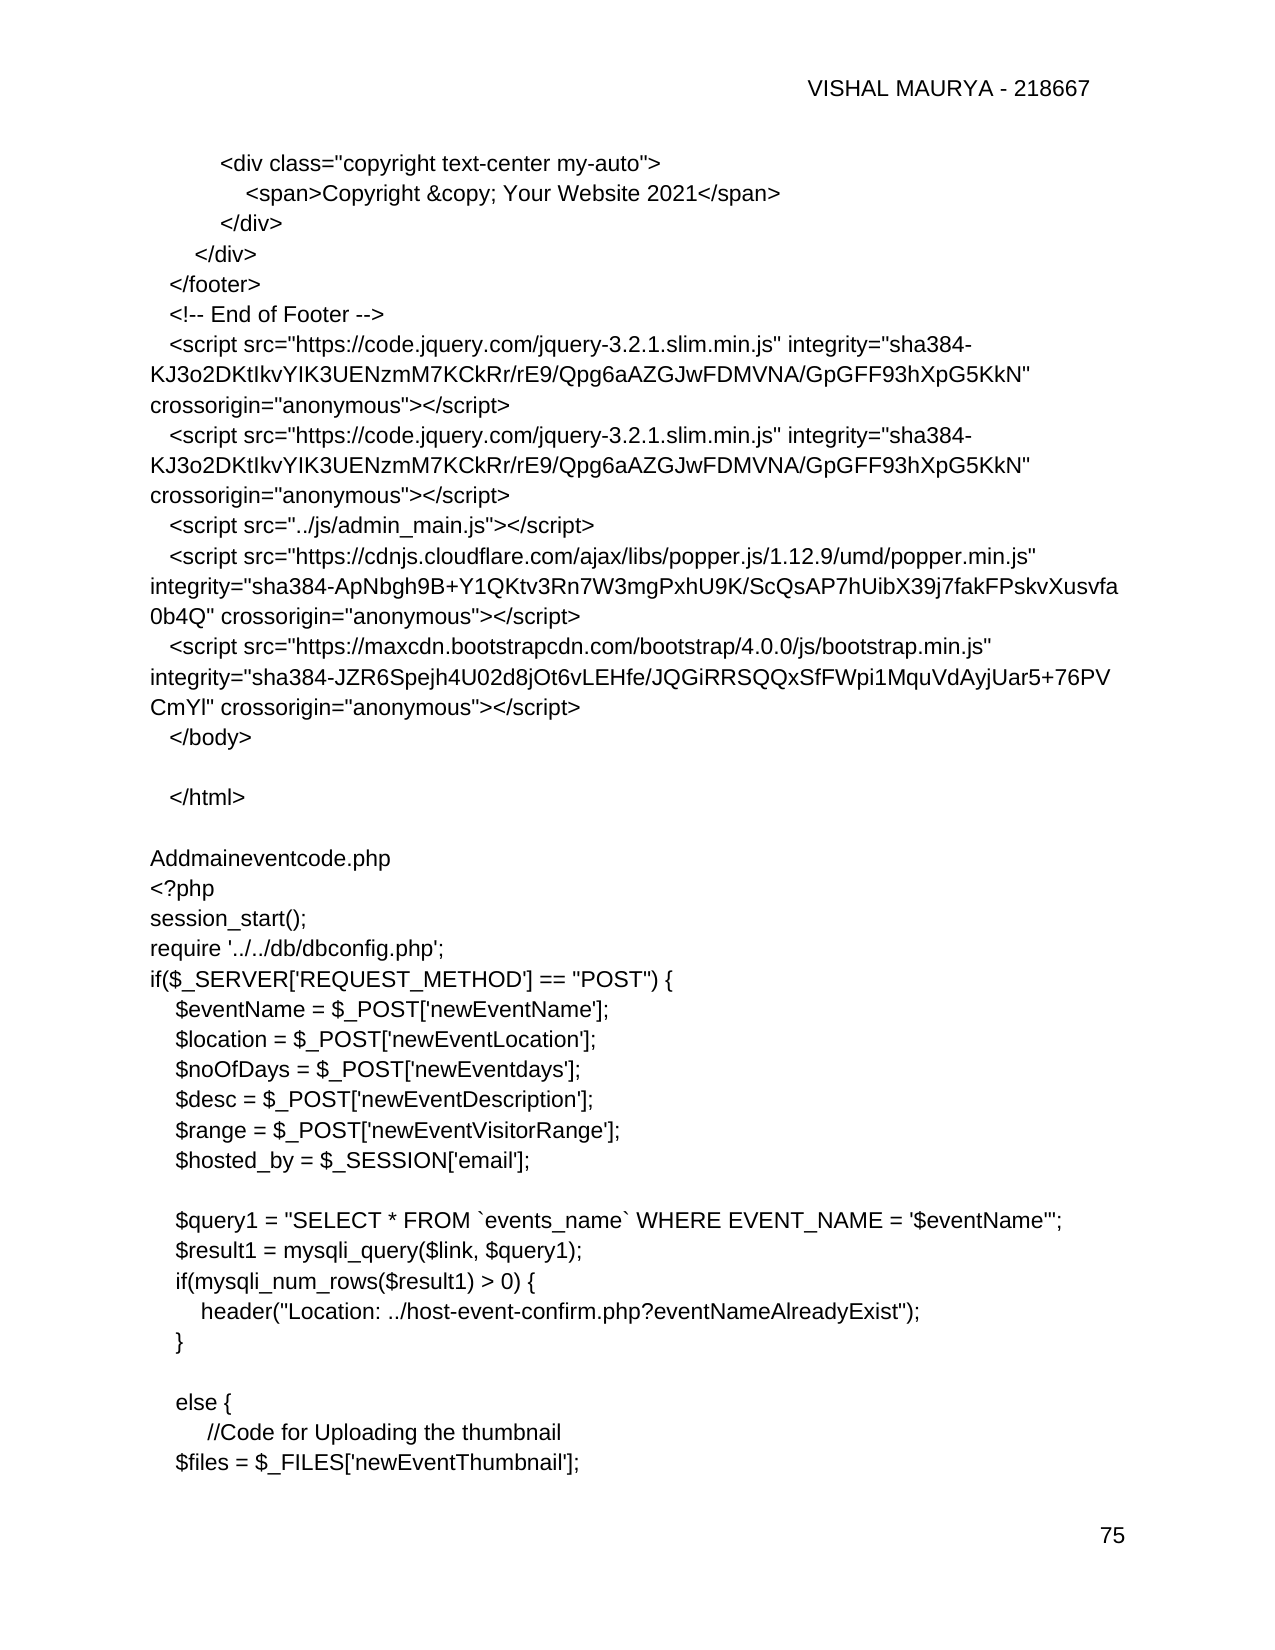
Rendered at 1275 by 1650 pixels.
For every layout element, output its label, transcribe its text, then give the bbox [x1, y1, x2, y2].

text Addmaineventcode.php [150, 845, 1125, 871]
text $files = $_FILES['newEventThumbnail']; [150, 1449, 1125, 1475]
text </div> [150, 241, 1125, 267]
text <div class="copyright text-center my-auto"> [150, 150, 1125, 176]
text $noOfDays = $_POST['newEventdays']; [150, 1056, 1125, 1083]
text <span>Copyright &copy; Your Website 2021</span> [150, 180, 1125, 207]
text $range = $_POST['newEventVisitorRange']; [150, 1117, 1125, 1143]
text <script src="https://cdnjs.cloudflare.com/ajax/libs/popper.js/1.12.9/umd/popper.min.js" integrity="sha384-ApNbgh9B+Y1QKtv3Rn7W3mgPxhU9K/ScQsAP7hUibX39j7fakFPskvXusvfa0b4Q" crossorigin="anonymous"></script> [150, 543, 1125, 629]
text $eventName = $_POST['newEventName']; [150, 996, 1125, 1022]
text $location = $_POST['newEventLocation']; [150, 1026, 1125, 1052]
text //Code for Uploading the thumbnail [150, 1419, 1125, 1445]
text $result1 = mysqli_query($link, $query1); [150, 1237, 1125, 1264]
text if(mysqli_num_rows($result1) > 0) { [150, 1268, 1125, 1294]
text header("Location: ../host-event-confirm.php?eventNameAlreadyExist"); [150, 1298, 1125, 1324]
text $query1 = "SELECT * FROM `events_name` WHERE EVENT_NAME = '$eventName'"; [150, 1207, 1125, 1234]
text } [150, 1328, 1125, 1354]
text <script src="https://maxcdn.bootstrapcdn.com/bootstrap/4.0.0/js/bootstrap.min.js" integrity="sha384-JZR6Spejh4U02d8jOt6vLEHfe/JQGiRRSQQxSfFWpi1MquVdAyjUar5+76PVCmYl" crossorigin="anonymous"></script> [150, 633, 1125, 720]
text else { [150, 1388, 1125, 1415]
text <script src="https://code.jquery.com/jquery-3.2.1.slim.min.js" integrity="sha384-KJ3o2DKtIkvYIK3UENzmM7KCkRr/rE9/Qpg6aAZGJwFDMVNA/GpGFF93hXpG5KkN" crossorigin="anonymous"></script> [150, 331, 1125, 418]
text </footer> [150, 271, 1125, 297]
text <!-- End of Footer --> [150, 301, 1125, 327]
text </div> [150, 210, 1125, 237]
text session_start(); [150, 905, 1125, 932]
text $hosted_by = $_SESSION['email']; [150, 1147, 1125, 1173]
text $desc = $_POST['newEventDescription']; [150, 1086, 1125, 1113]
text </html> [150, 784, 1125, 811]
text <?php [150, 875, 1125, 901]
text require '../../db/dbconfig.php'; [150, 935, 1125, 962]
text <script src="../js/admin_main.js"></script> [150, 512, 1125, 539]
text if($_SERVER['REQUEST_METHOD'] == "POST") { [150, 966, 1125, 992]
text <script src="https://code.jquery.com/jquery-3.2.1.slim.min.js" integrity="sha384-KJ3o2DKtIkvYIK3UENzmM7KCkRr/rE9/Qpg6aAZGJwFDMVNA/GpGFF93hXpG5KkN" crossorigin="anonymous"></script> [150, 422, 1125, 509]
text </body> [150, 724, 1125, 750]
